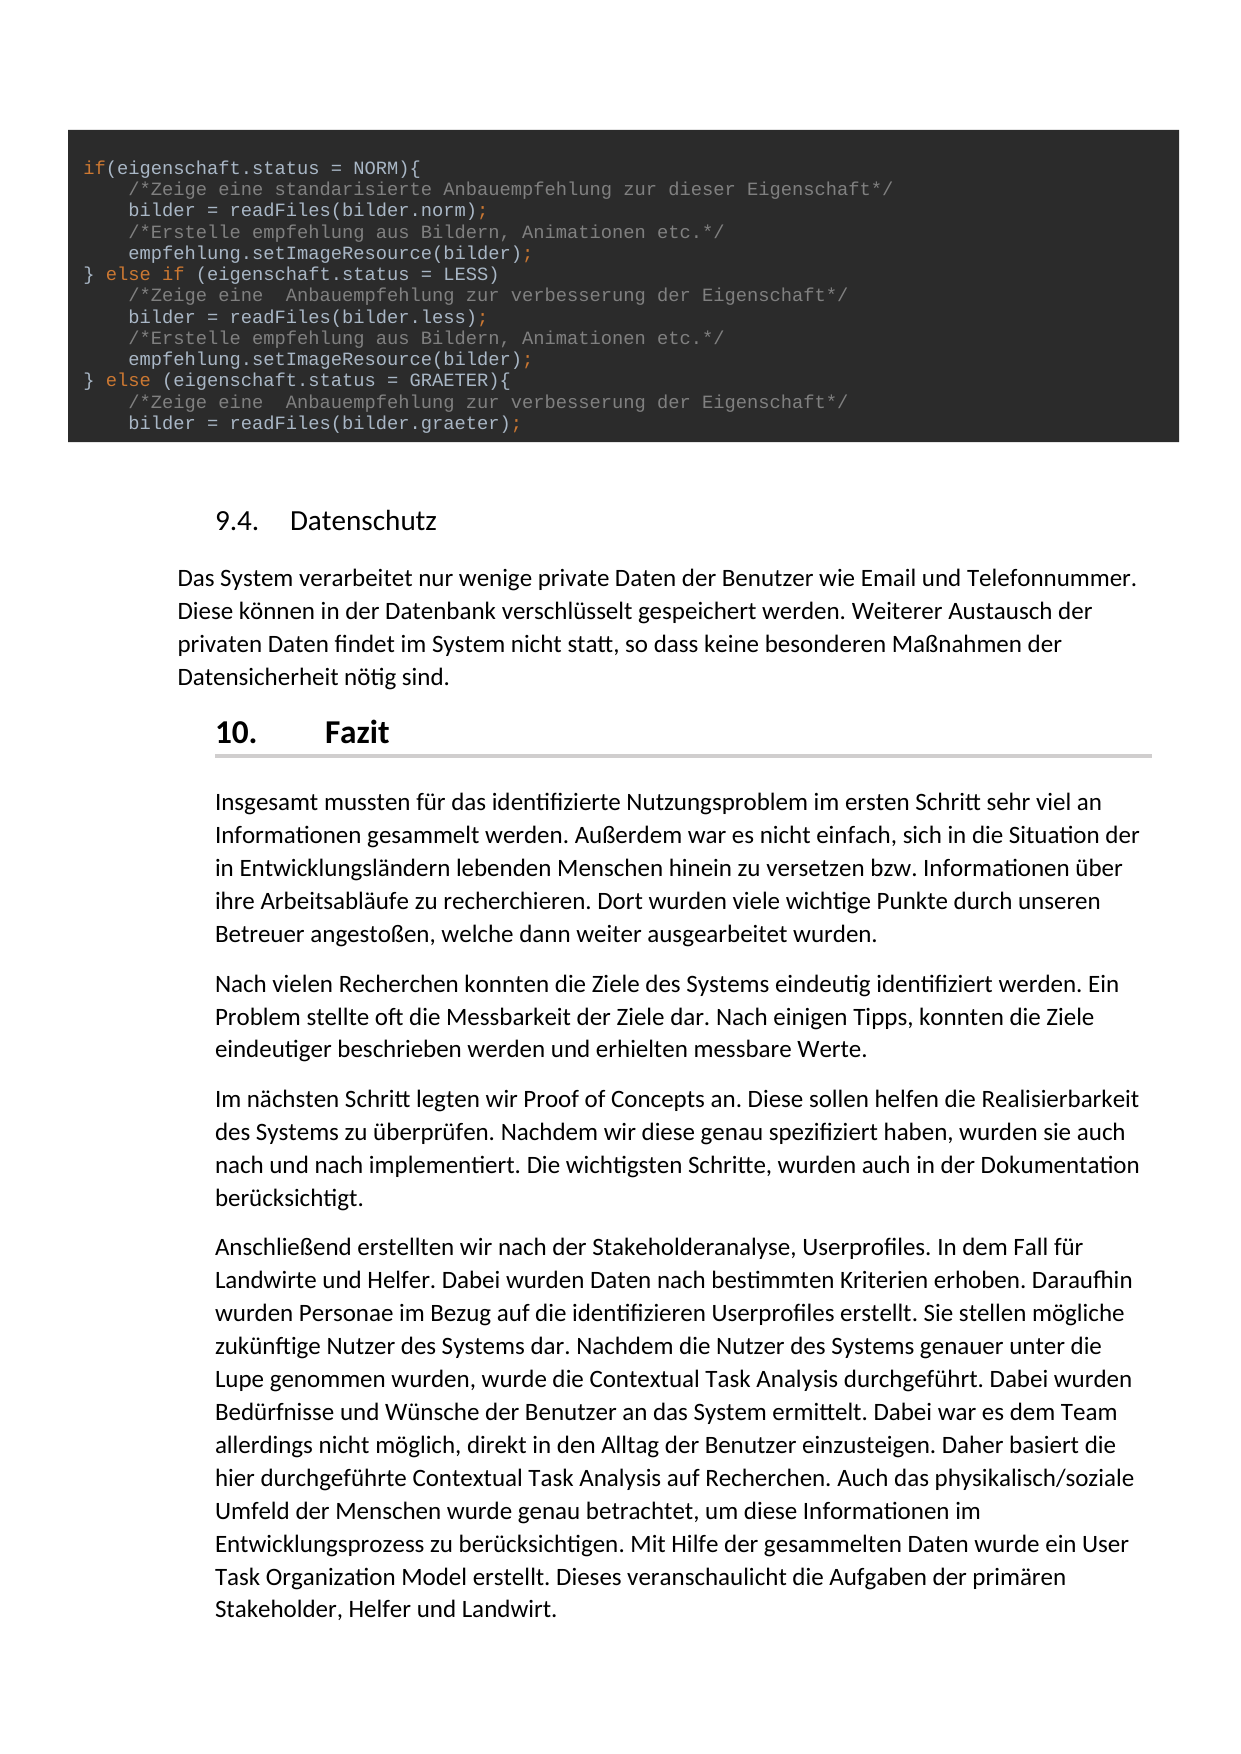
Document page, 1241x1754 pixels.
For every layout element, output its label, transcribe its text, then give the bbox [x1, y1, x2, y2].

text Nach vielen Recherchen konnten die Ziele des Systems eindeutig identifiziert werden. Ein Problem stellte oft die Messbarkeit der Ziele dar. Nach einigen Tipps, konnten die Ziele eindeutiger beschrieben werden und erhielten messbare Werte. [215, 968, 1152, 1064]
text Insgesamt mussten für das identifizierte Nutzungsproblem im ersten Schritt sehr viel an Informationen gesammelt werden. Außerdem war es nicht einfach, sich in die Situation der in Entwicklungsländern lebenden Menschen hinein zu versetzen bzw. Informationen über ihre Arbeitsabläufe zu recherchieren. Dort wurden viele wichtige Punkte durch unseren Betreuer angestoßen, welche dann weiter ausgearbeitet wurden. [215, 787, 1152, 949]
text Anschließend erstellten wir nach der Stakeholderanalyse, Userprofiles. In dem Fall für Landwirte und Helfer. Dabei wurden Daten nach bestimmten Kriterien erhoben. Daraufhin wurden Personae im Bezug auf die identifizieren Userprofiles erstellt. Sie stellen mögliche zukünftige Nutzer des Systems dar. Nachdem die Nutzer des Systems genauer unter die Lupe genommen wurden, wurde die Contextual Task Analysis durchgeführt. Dabei wurden Bedürfnisse und Wünsche der Benutzer an das System ermittelt. Dabei war es dem Team allerdings nicht möglich, direkt in den Alltag der Benutzer einzusteigen. Daher basiert die hier durchgeführte Contextual Task Analysis auf Recherchen. Auch das physikalisch/soziale Umfeld der Menschen wurde genau betrachtet, um diese Informationen im Entwicklungsprozess zu berücksichtigen. Mit Hilfe der gesammelten Daten wurde ein User Task Organization Model erstellt. Dieses veranschaulicht die Aufgaben der primären Stakeholder, Helfer und Landwirt. [215, 1232, 1152, 1624]
text Im nächsten Schritt legten wir Proof of Concepts an. Diese sollen helfen die Realisierbarkeit des Systems zu überprüfen. Nachdem wir diese genau spezifiziert haben, wurden sie auch nach und nach implementiert. Die wichtigsten Schritte, wurden auch in der Dokumentation berücksichtigt. [215, 1083, 1152, 1212]
text Das System verarbeitet nur wenige private Daten der Benutzer wie Email und Telefonnummer. Diese können in der Datenbank verschlüsselt gespeichert werden. Weiterer Austausch der privaten Daten findet im System nicht statt, so dass keine besonderen Maßnahmen der Datensicherheit nötig sind. [177, 562, 1152, 692]
subtitle Datenschutz [215, 502, 1152, 537]
subtitle Fazit [215, 711, 1152, 754]
